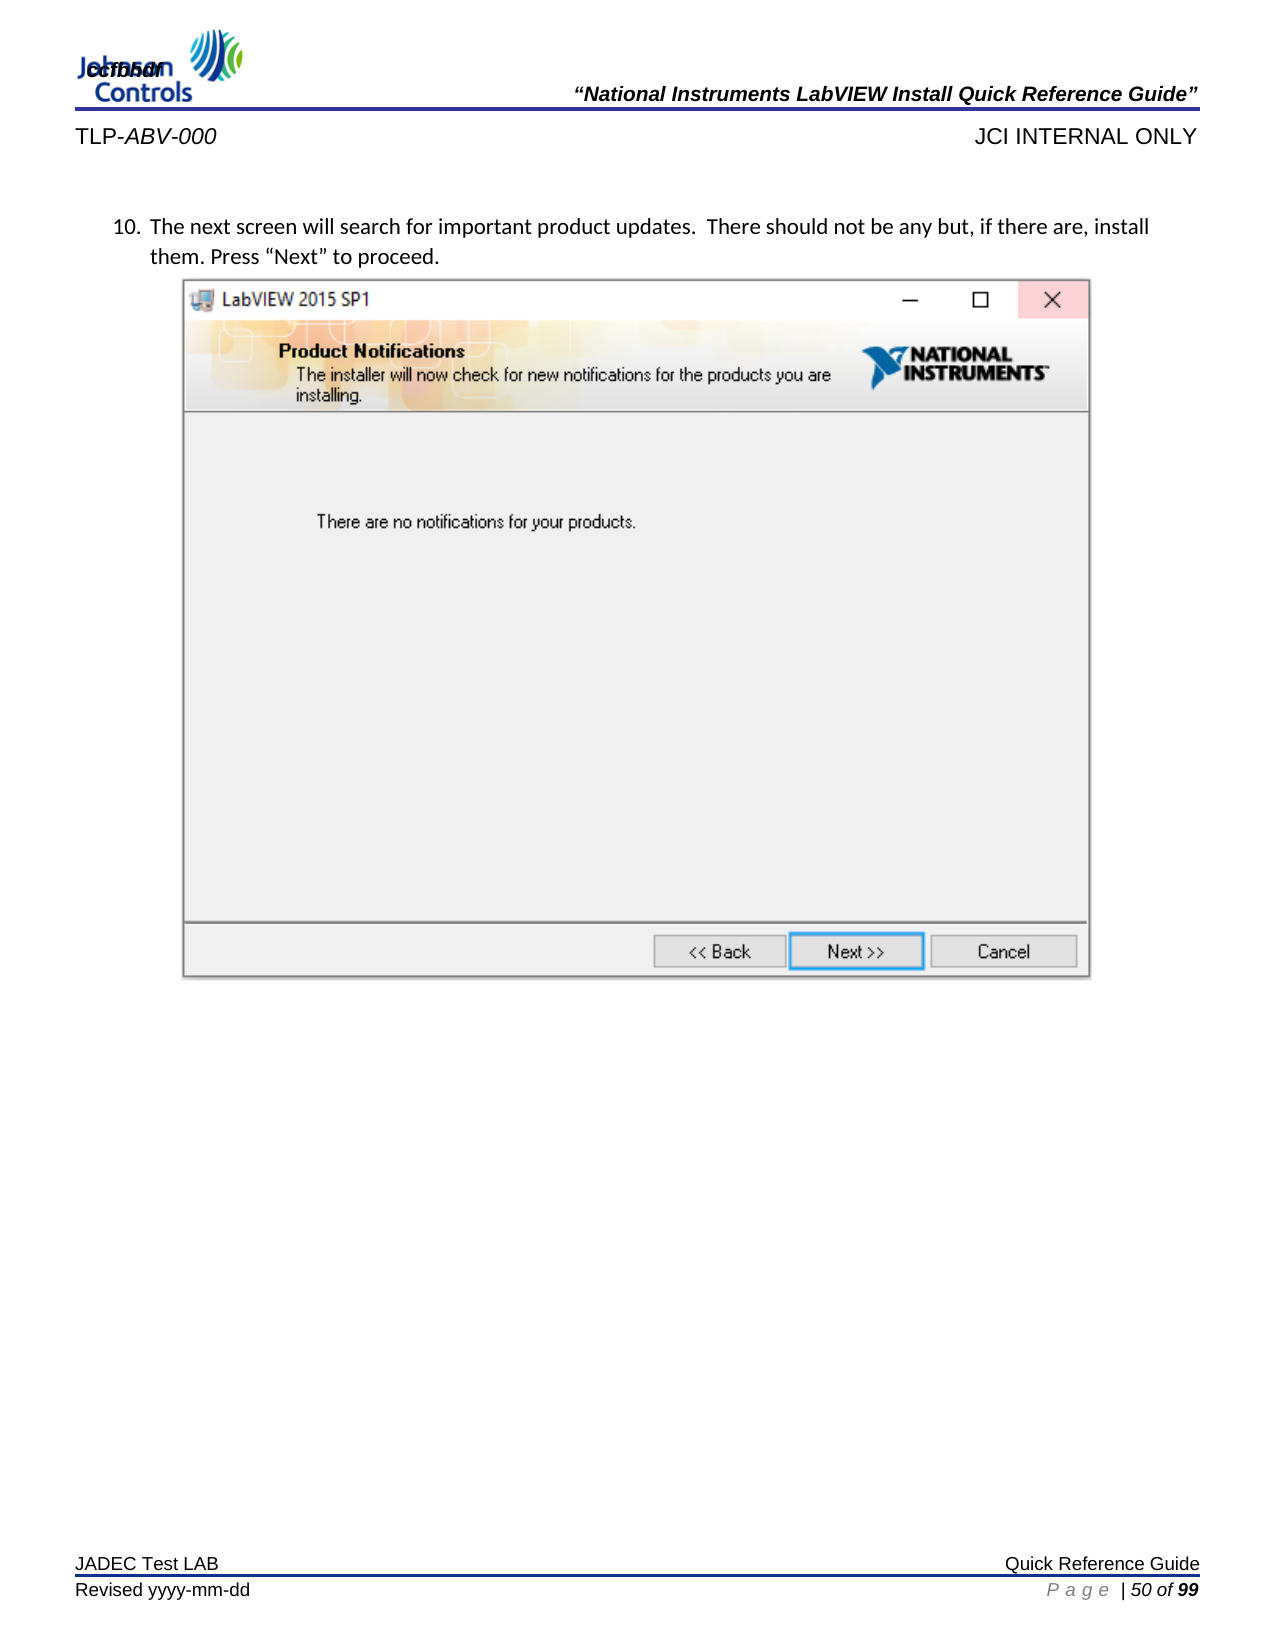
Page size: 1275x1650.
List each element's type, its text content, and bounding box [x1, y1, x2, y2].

picture [76, 26, 246, 105]
picture [180, 275, 1095, 982]
list The next screen will search for important product updates. There should not be any but, if there are, install them. Press “Next” to proceed. [112, 212, 1200, 270]
